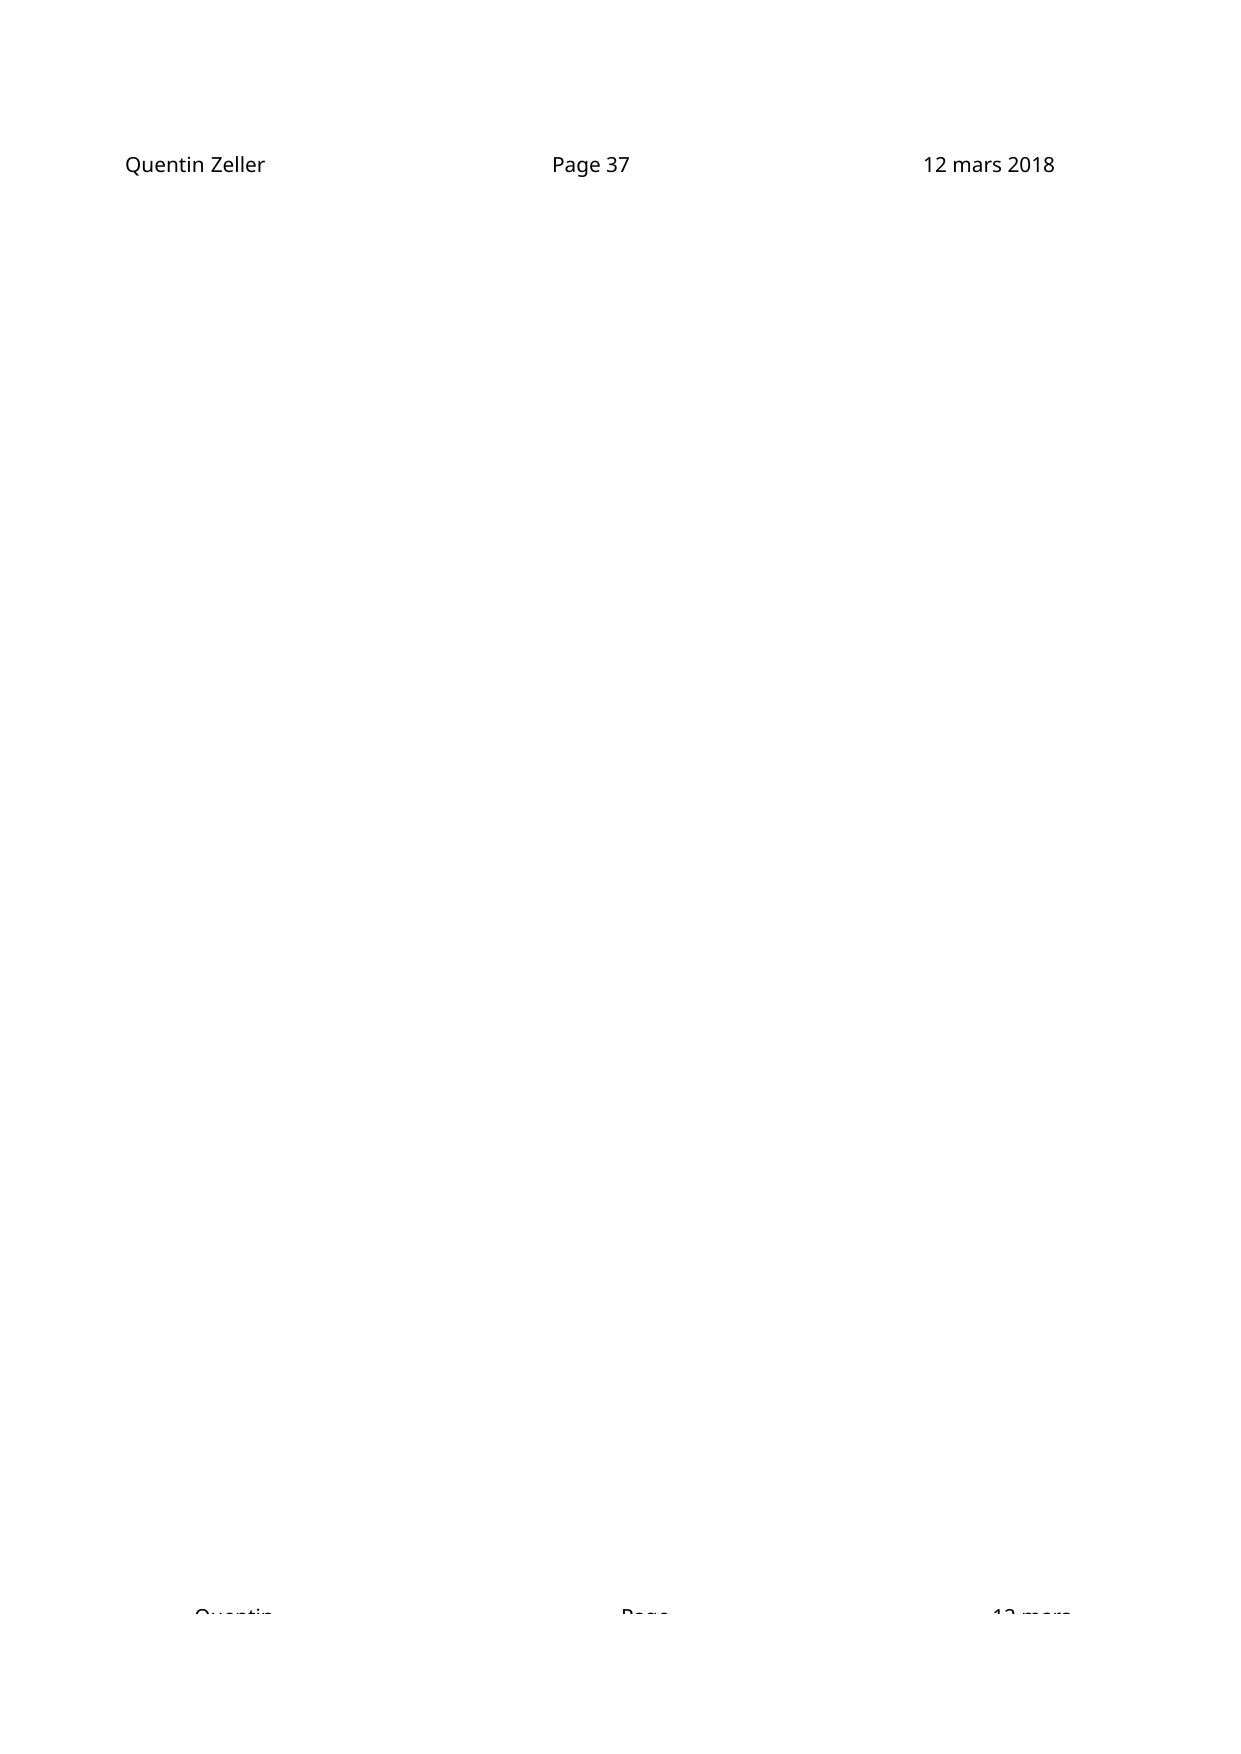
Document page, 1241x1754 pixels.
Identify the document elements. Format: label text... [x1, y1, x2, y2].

text Quentin Zeller Page 37 12 mars 2018 [125, 150, 1180, 178]
